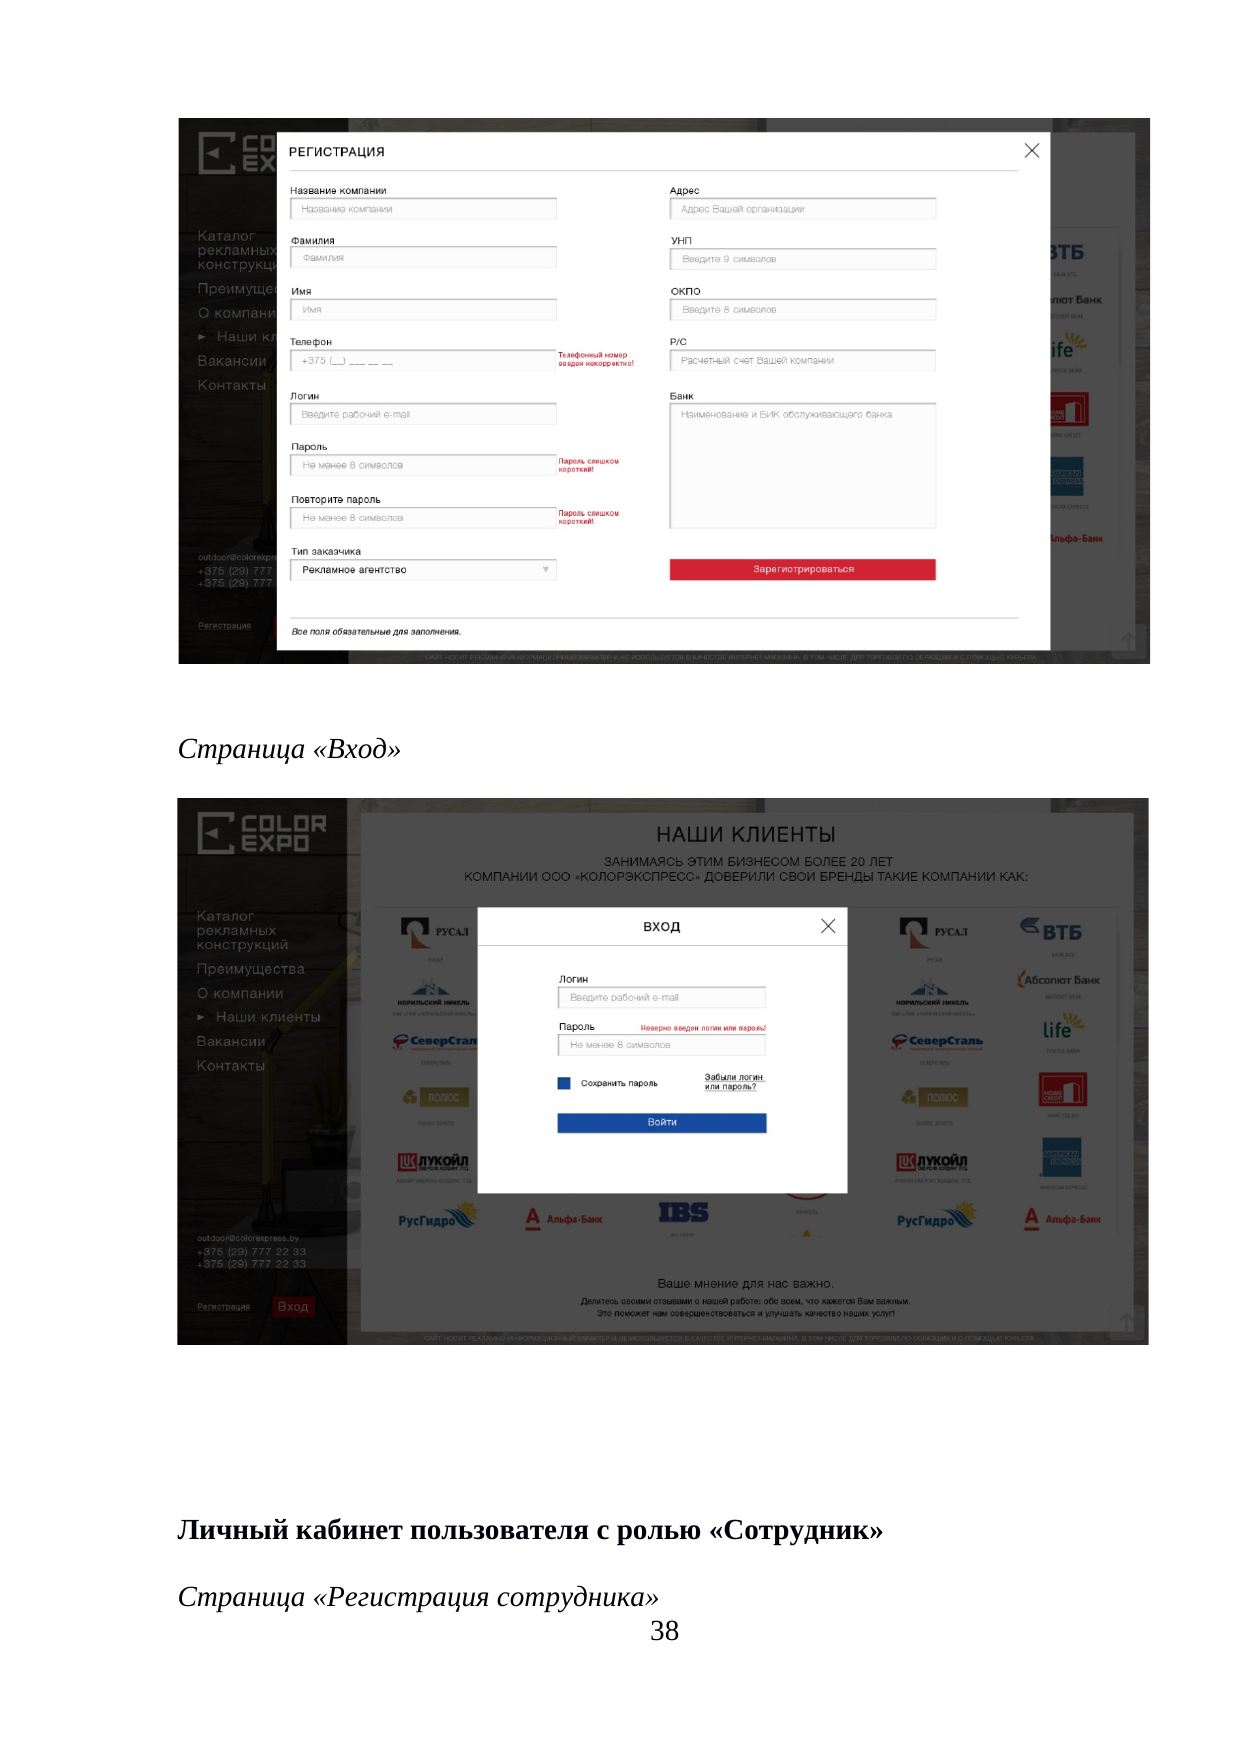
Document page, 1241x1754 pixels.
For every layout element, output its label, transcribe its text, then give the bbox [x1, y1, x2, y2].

text Личный кабинет пользователя с ролью «Сотрудник» [177, 1512, 1152, 1545]
text Страница «Регистрация сотрудника» [177, 1579, 1152, 1612]
picture [177, 798, 1149, 1345]
picture [178, 118, 1151, 664]
text Страница «Вход» [177, 731, 1152, 765]
